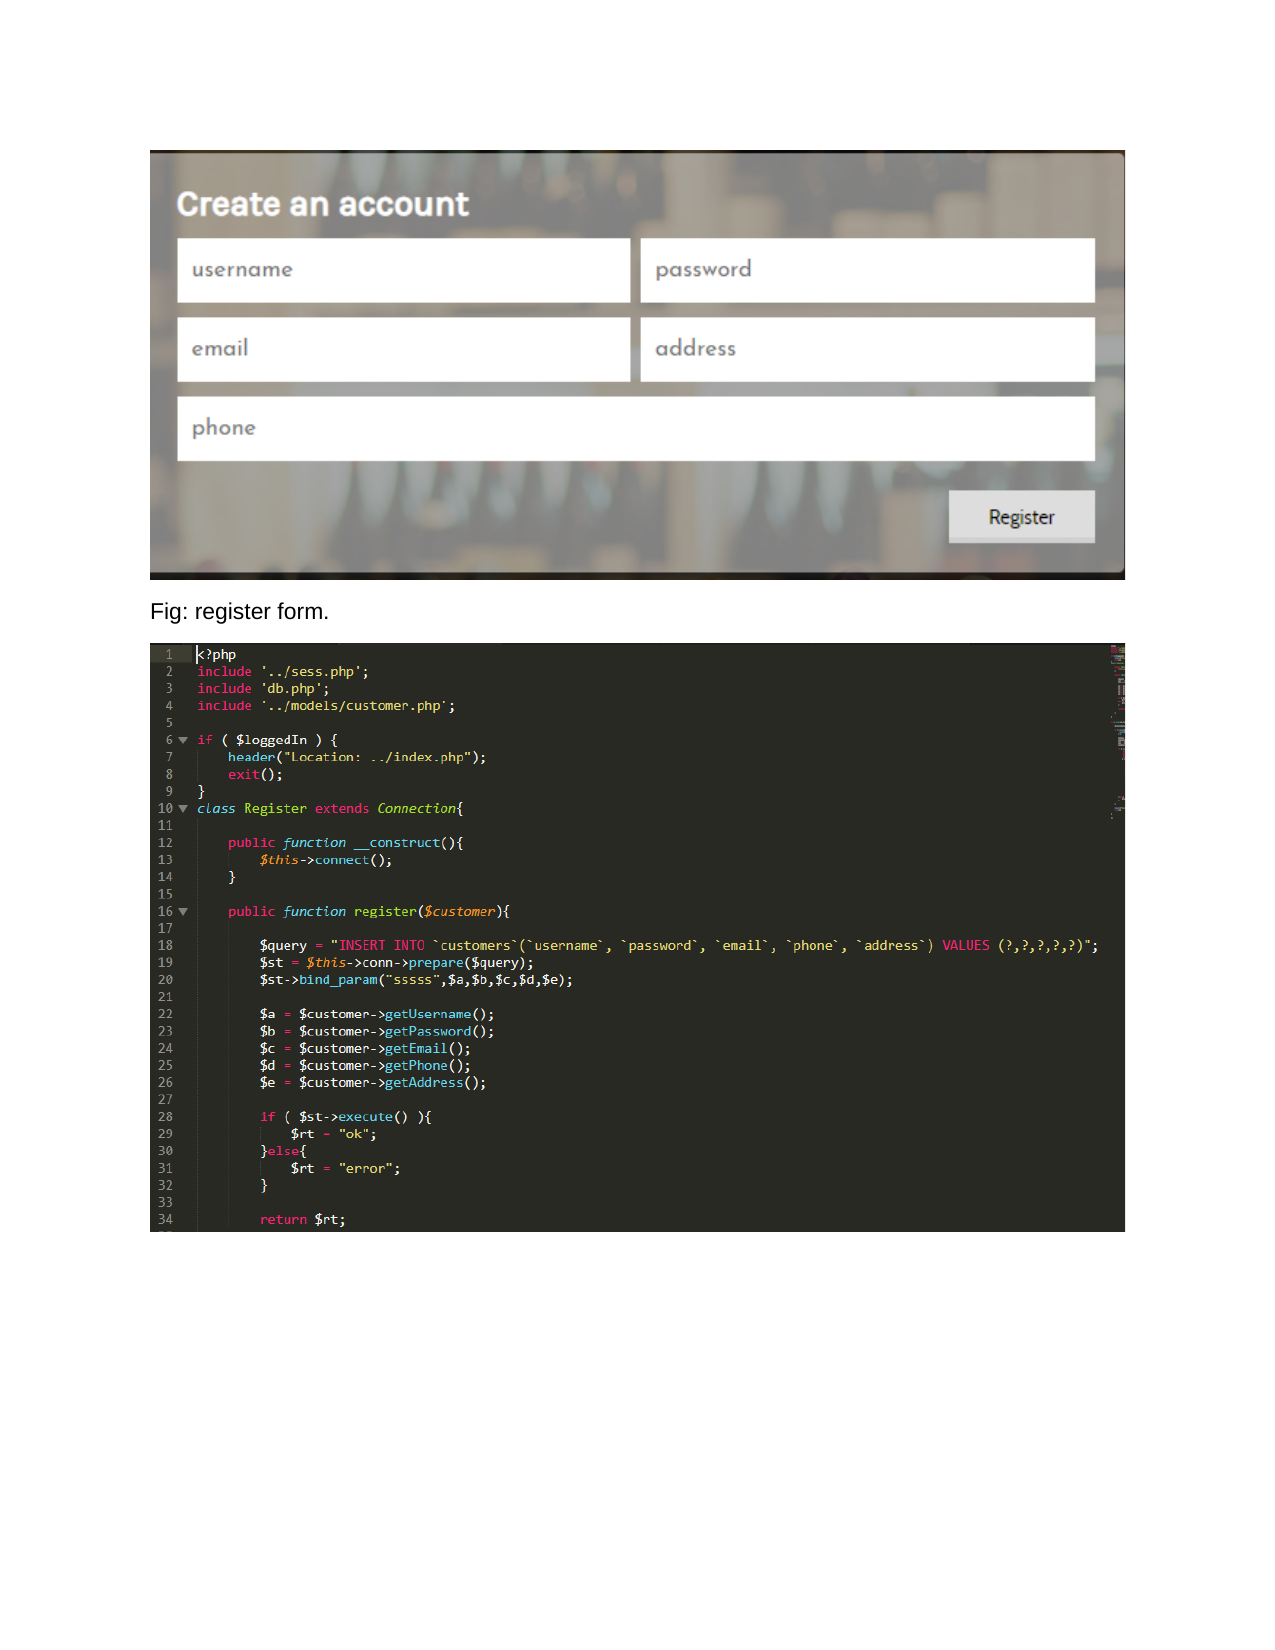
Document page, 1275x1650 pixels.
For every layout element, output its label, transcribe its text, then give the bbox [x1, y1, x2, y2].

text Fig: register form. [150, 598, 1125, 624]
picture [150, 150, 1125, 580]
picture [150, 643, 1125, 1232]
